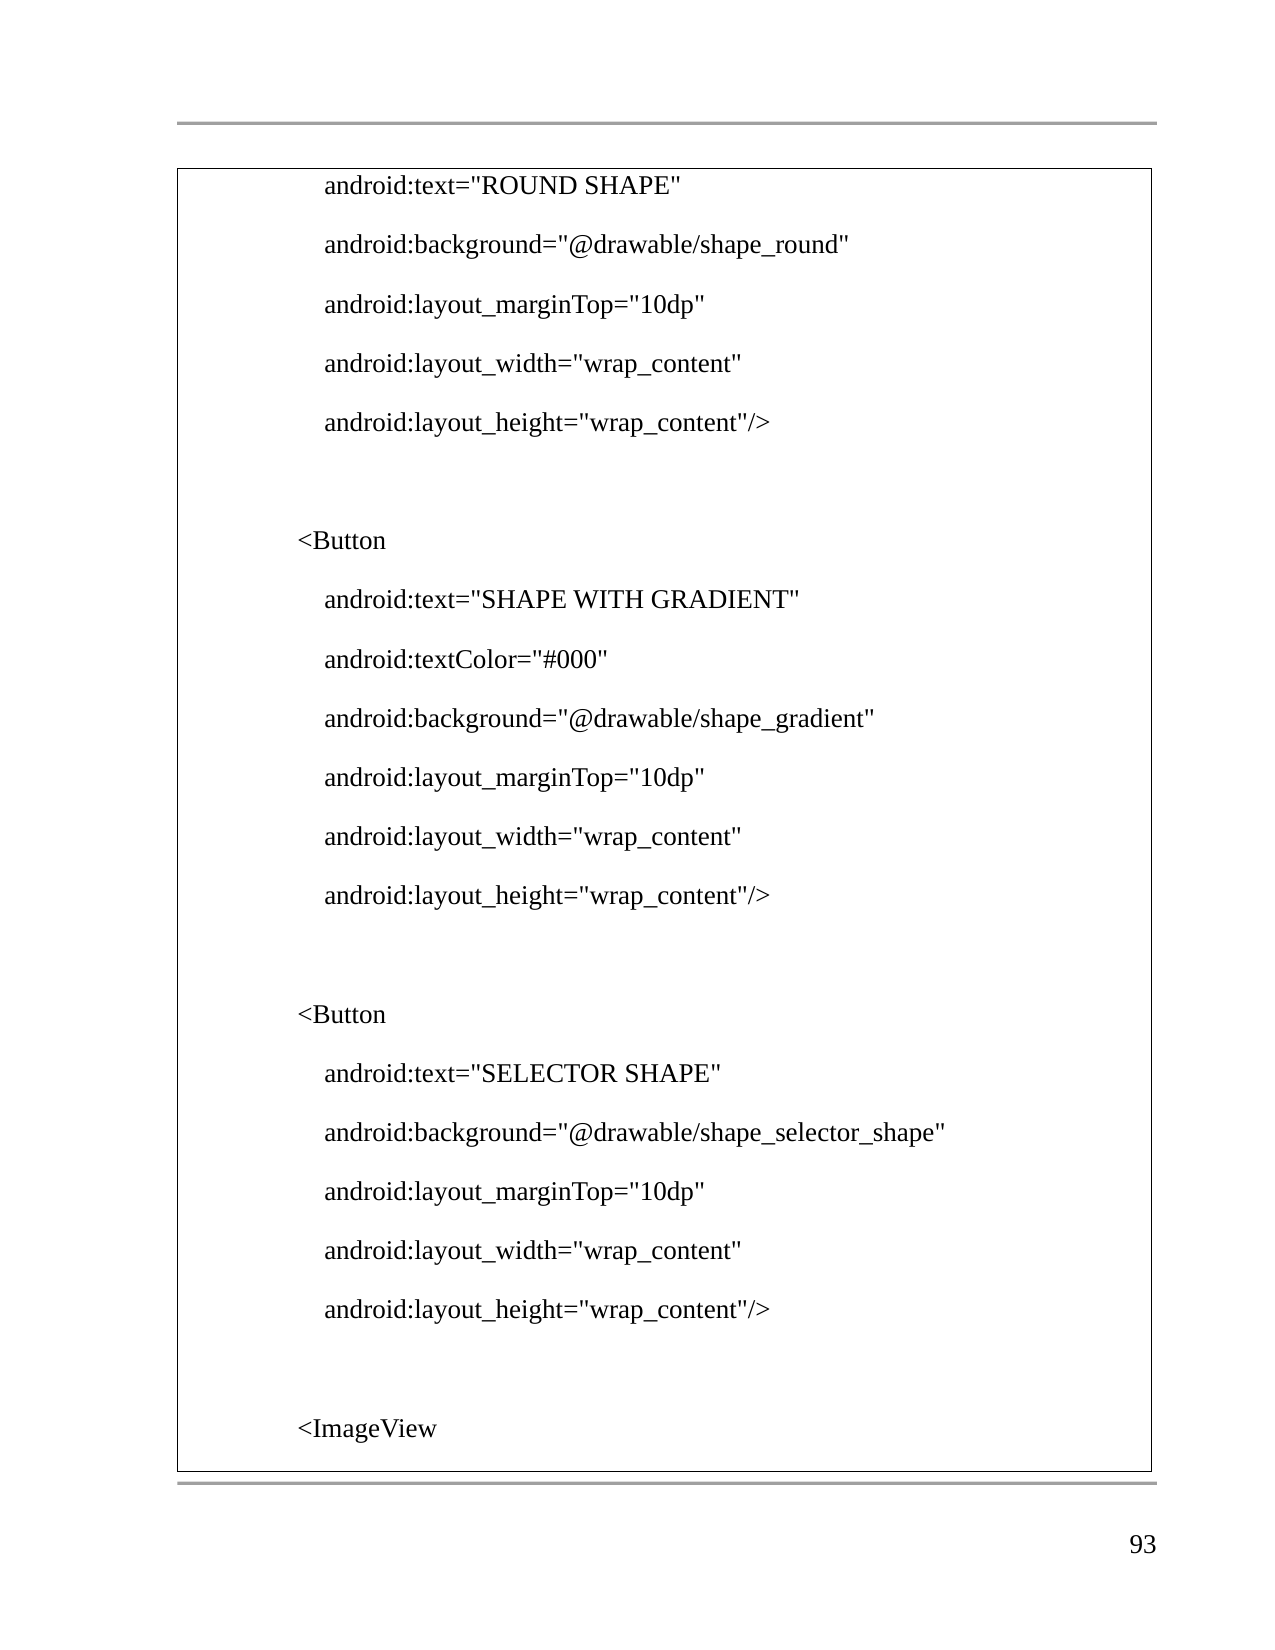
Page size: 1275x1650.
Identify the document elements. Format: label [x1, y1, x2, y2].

table_header [178, 169, 1151, 1471]
